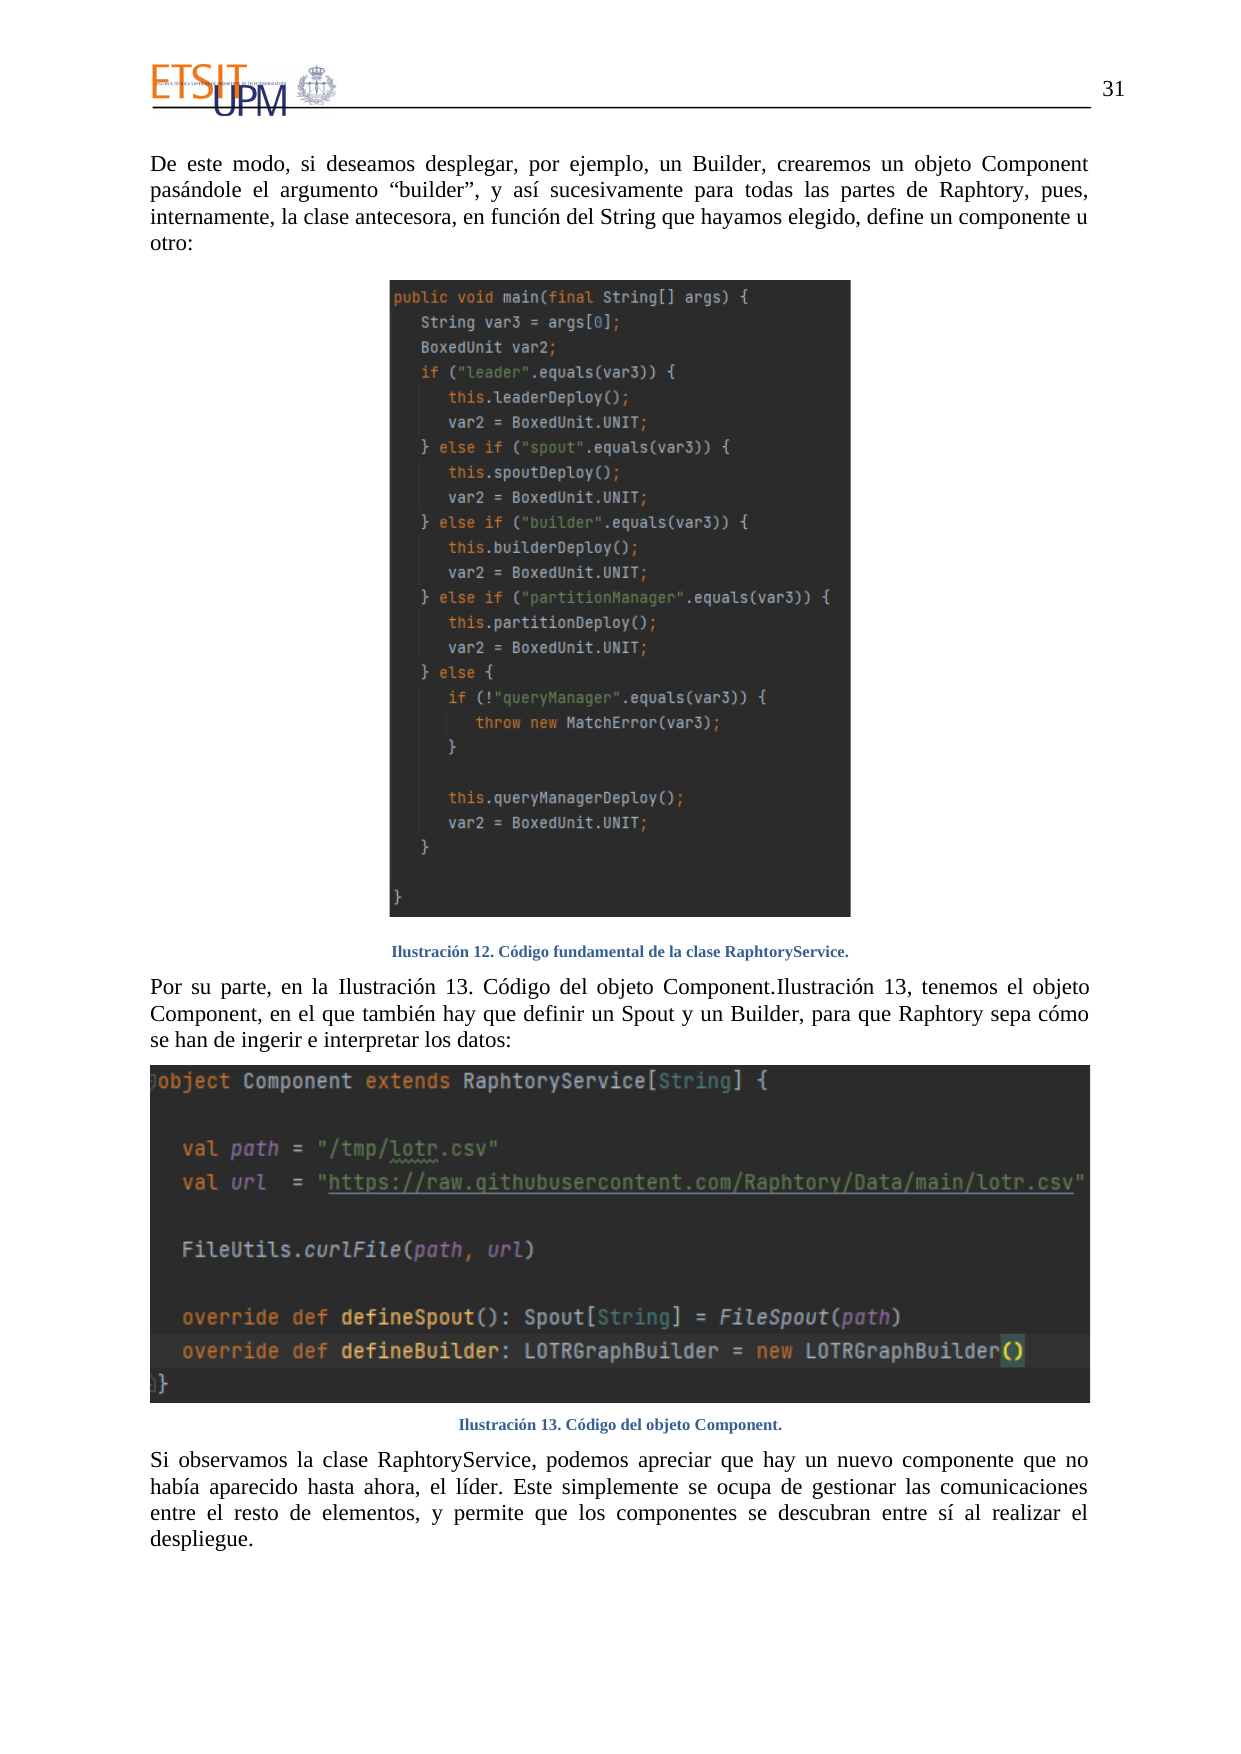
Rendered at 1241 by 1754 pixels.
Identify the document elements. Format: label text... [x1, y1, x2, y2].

text Por su parte, en la Ilustración 12, tenemos el objeto Component, en el que también hay que definir un Spout y un Builder, para que Raphtory sepa cómo se han de ingerir e interpretar los datos: [150, 973, 1090, 1052]
text Ilustración 12. Código fundamental de la clase RaphtoryService. [150, 942, 1090, 961]
text Ilustración 13. Código del objeto Component. [150, 1415, 1090, 1434]
text De este modo, si deseamos desplegar, por ejemplo, un Builder, crearemos un objeto Component pasándole el argumento “builder”, y así sucesivamente para todas las partes de Raphtory, pues, internamente, la clase antecesora, en función del String que hayamos elegido, define un componente u otro: [150, 150, 1090, 255]
picture [389, 280, 851, 917]
text Si observamos la clase RaphtoryService, podemos apreciar que hay un nuevo componente que no había aparecido hasta ahora, el líder. Este simplemente se ocupa de gestionar las comunicaciones entre el resto de elementos, y permite que los componentes se descubran entre sí al realizar el despliegue. [150, 1446, 1090, 1552]
picture [150, 1065, 1091, 1403]
picture [151, 63, 338, 117]
